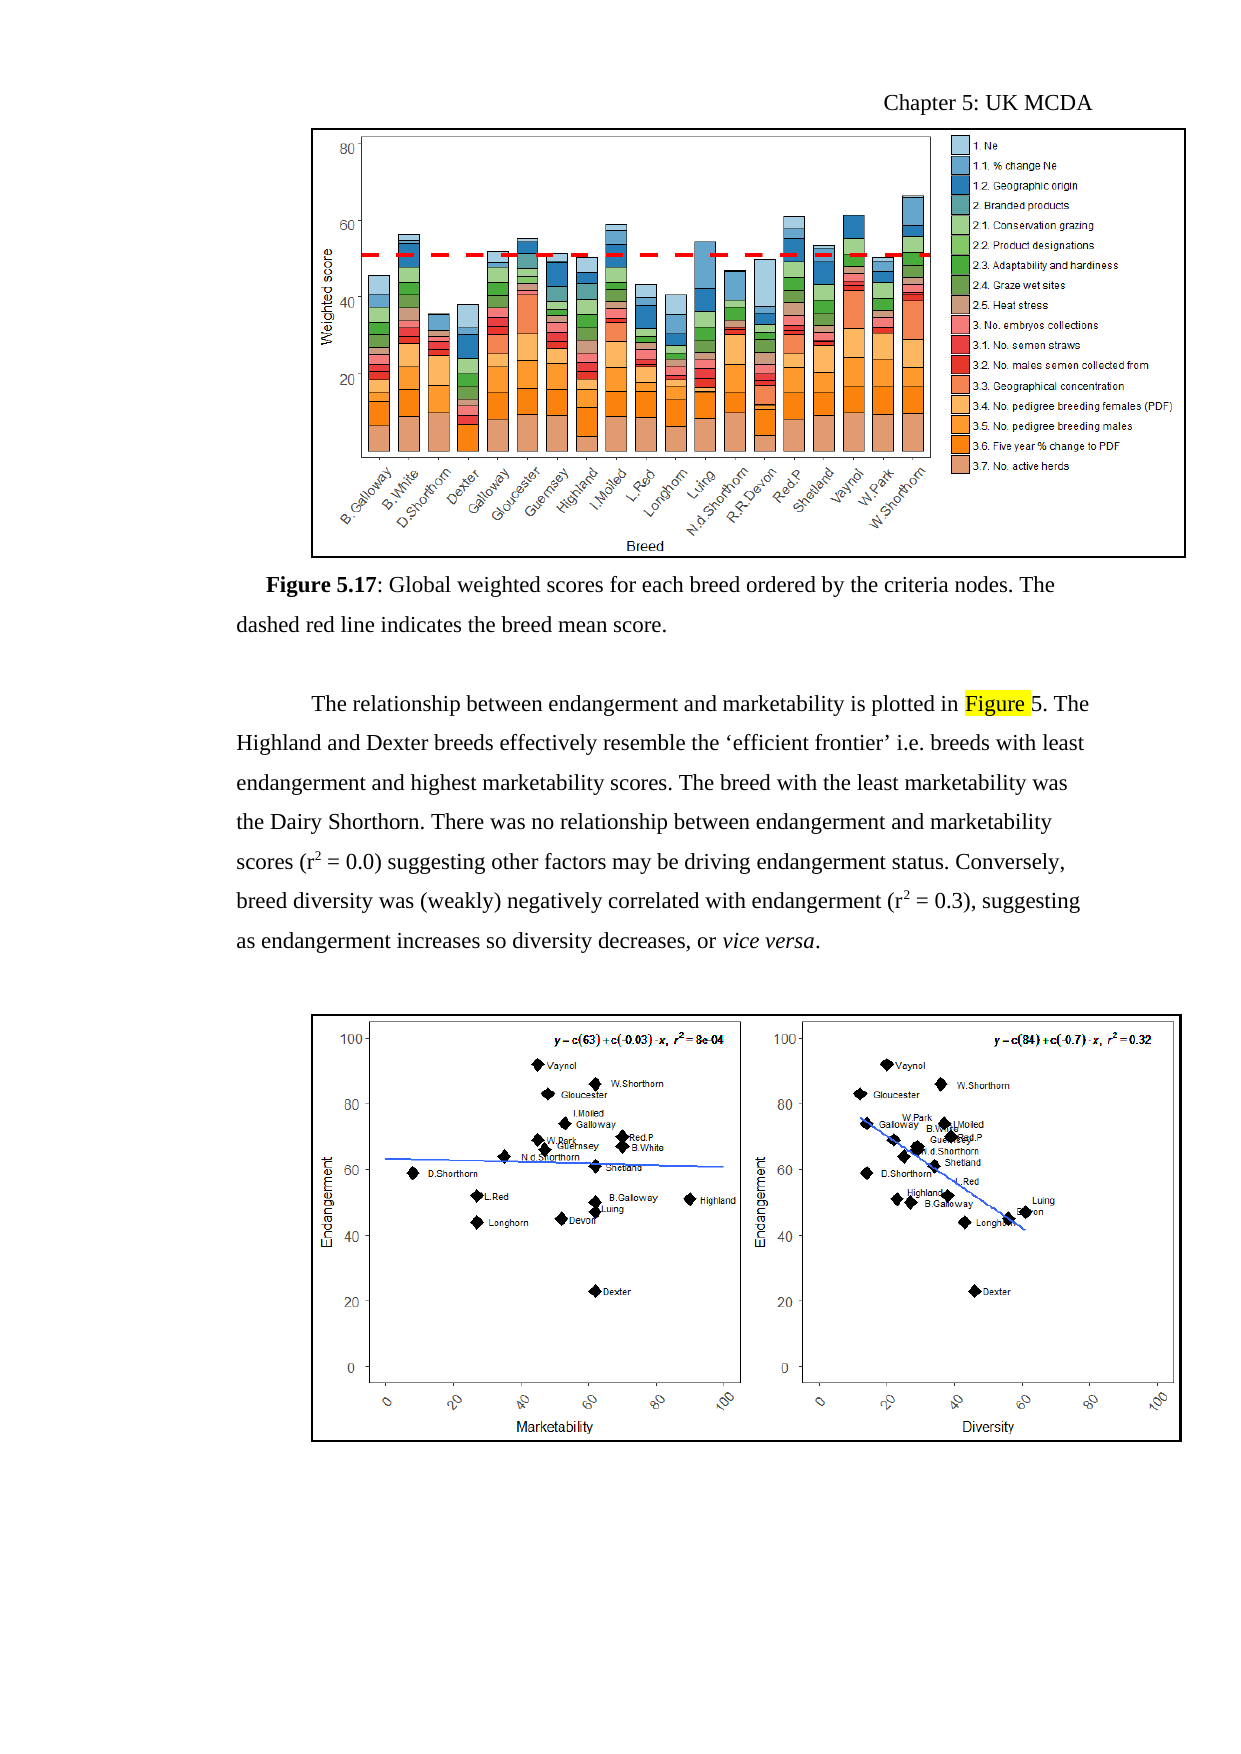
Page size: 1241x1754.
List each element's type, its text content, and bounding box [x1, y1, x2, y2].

text The relationship between endangerment and marketability is plotted in Figure 5. The Highland and Dexter breeds effectively resemble the ‘efficient frontier’ i.e. breeds with least endangerment and highest marketability scores. The breed with the least marketability was the Dairy Shorthorn. There was no relationship between endangerment and marketability scores (r2 = 0.0) suggesting other factors may be driving endangerment status. Conversely, breed diversity was (weakly) negatively correlated with endangerment (r2 = 0.3), suggesting as endangerment increases so diversity decreases, or vice versa. [236, 690, 1092, 953]
picture [313, 130, 1184, 556]
picture [313, 1016, 1179, 1440]
